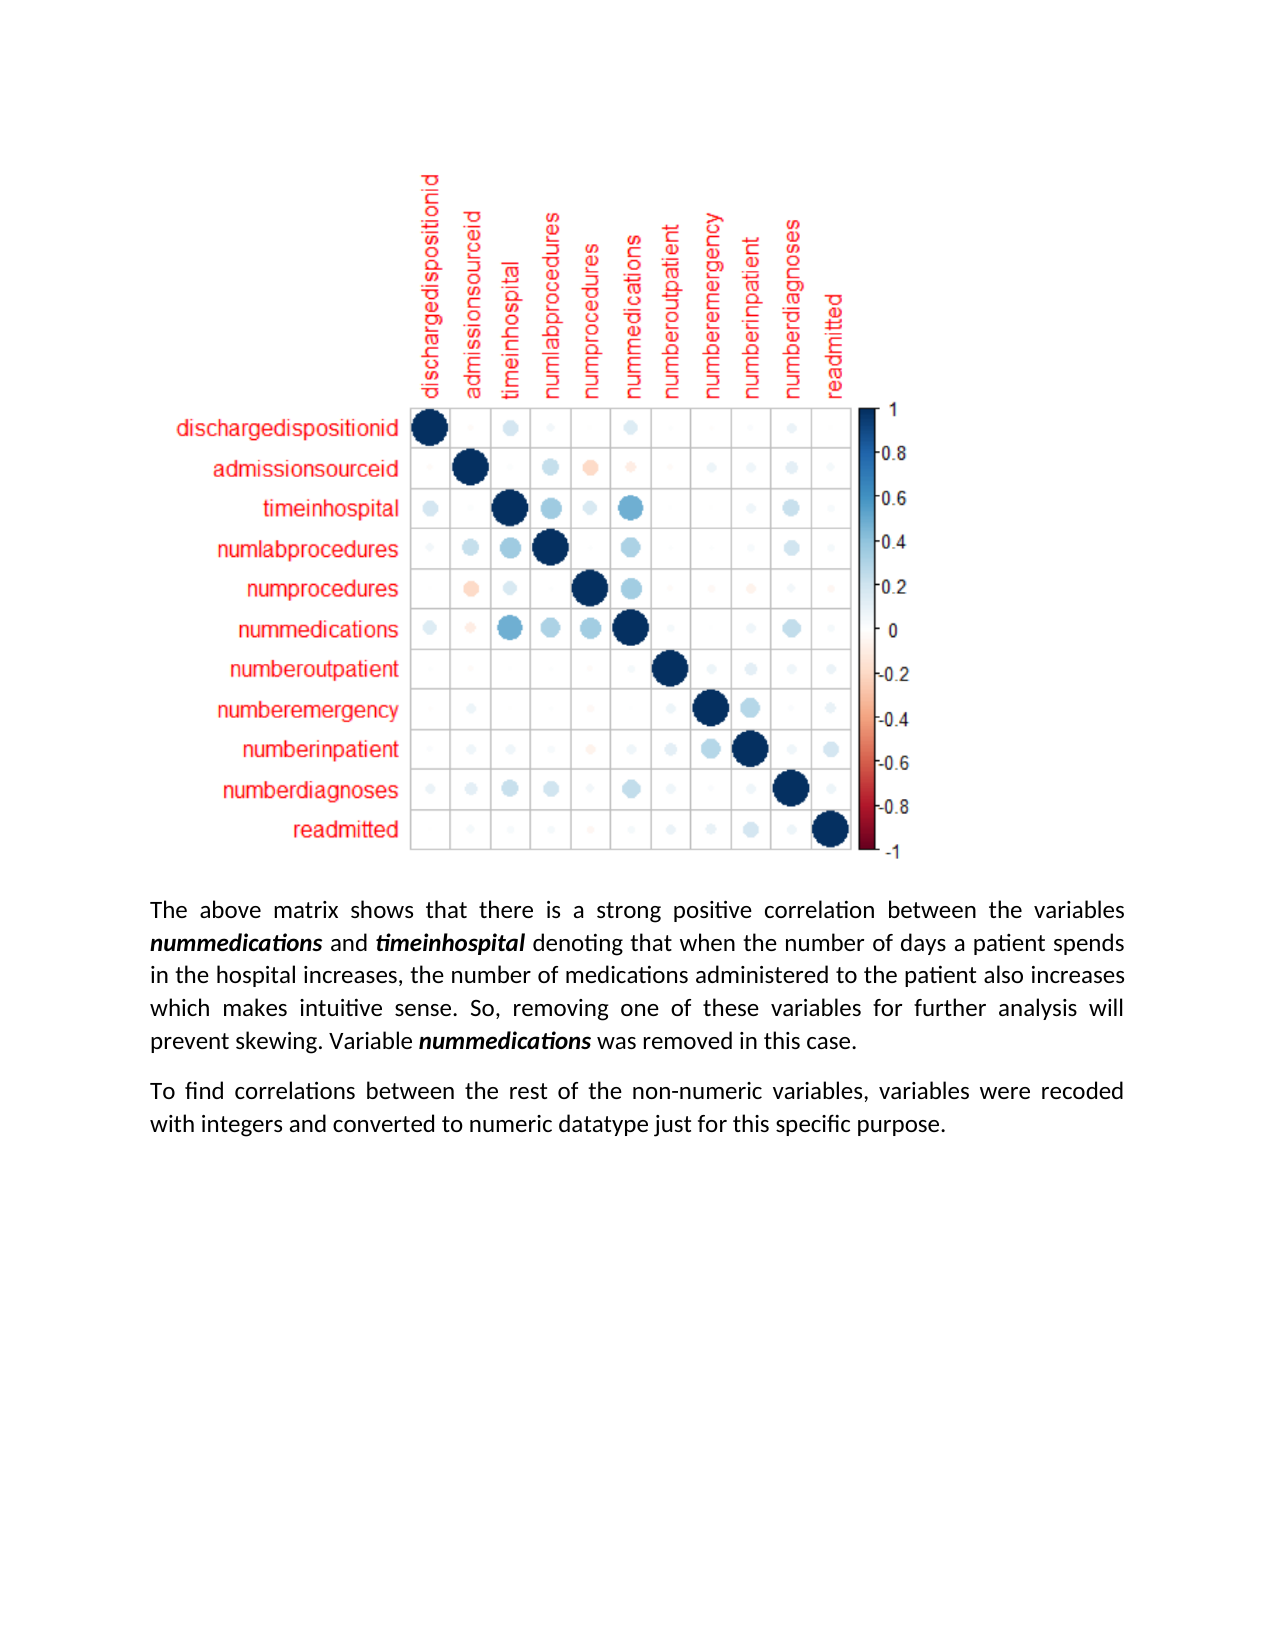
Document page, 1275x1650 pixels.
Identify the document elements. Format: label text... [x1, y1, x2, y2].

text The above matrix shows that there is a strong positive correlation between the variables nummedications and timeinhospital denoting that when the number of days a patient spends in the hospital increases, the number of medications administered to the patient also increases which makes intuitive sense. So, removing one of these variables for further analysis will prevent skewing. Variable nummedications was removed in this case. [150, 1023, 1125, 1056]
picture [150, 150, 916, 875]
text To find correlations between the rest of the non-numeric variables, variables were recoded with integers and converted to numeric datatype just for this specific purpose. [150, 1106, 1125, 1138]
text The above matrix shows that there is a strong positive correlation between the variables nummedications and timeinhospital denoting that when the number of days a patient spends in the hospital increases, the number of medications administered to the patient also increases which makes intuitive sense. So, removing one of these variables for further analysis will prevent skewing. Variable nummedications was removed in this case. [150, 924, 1125, 960]
